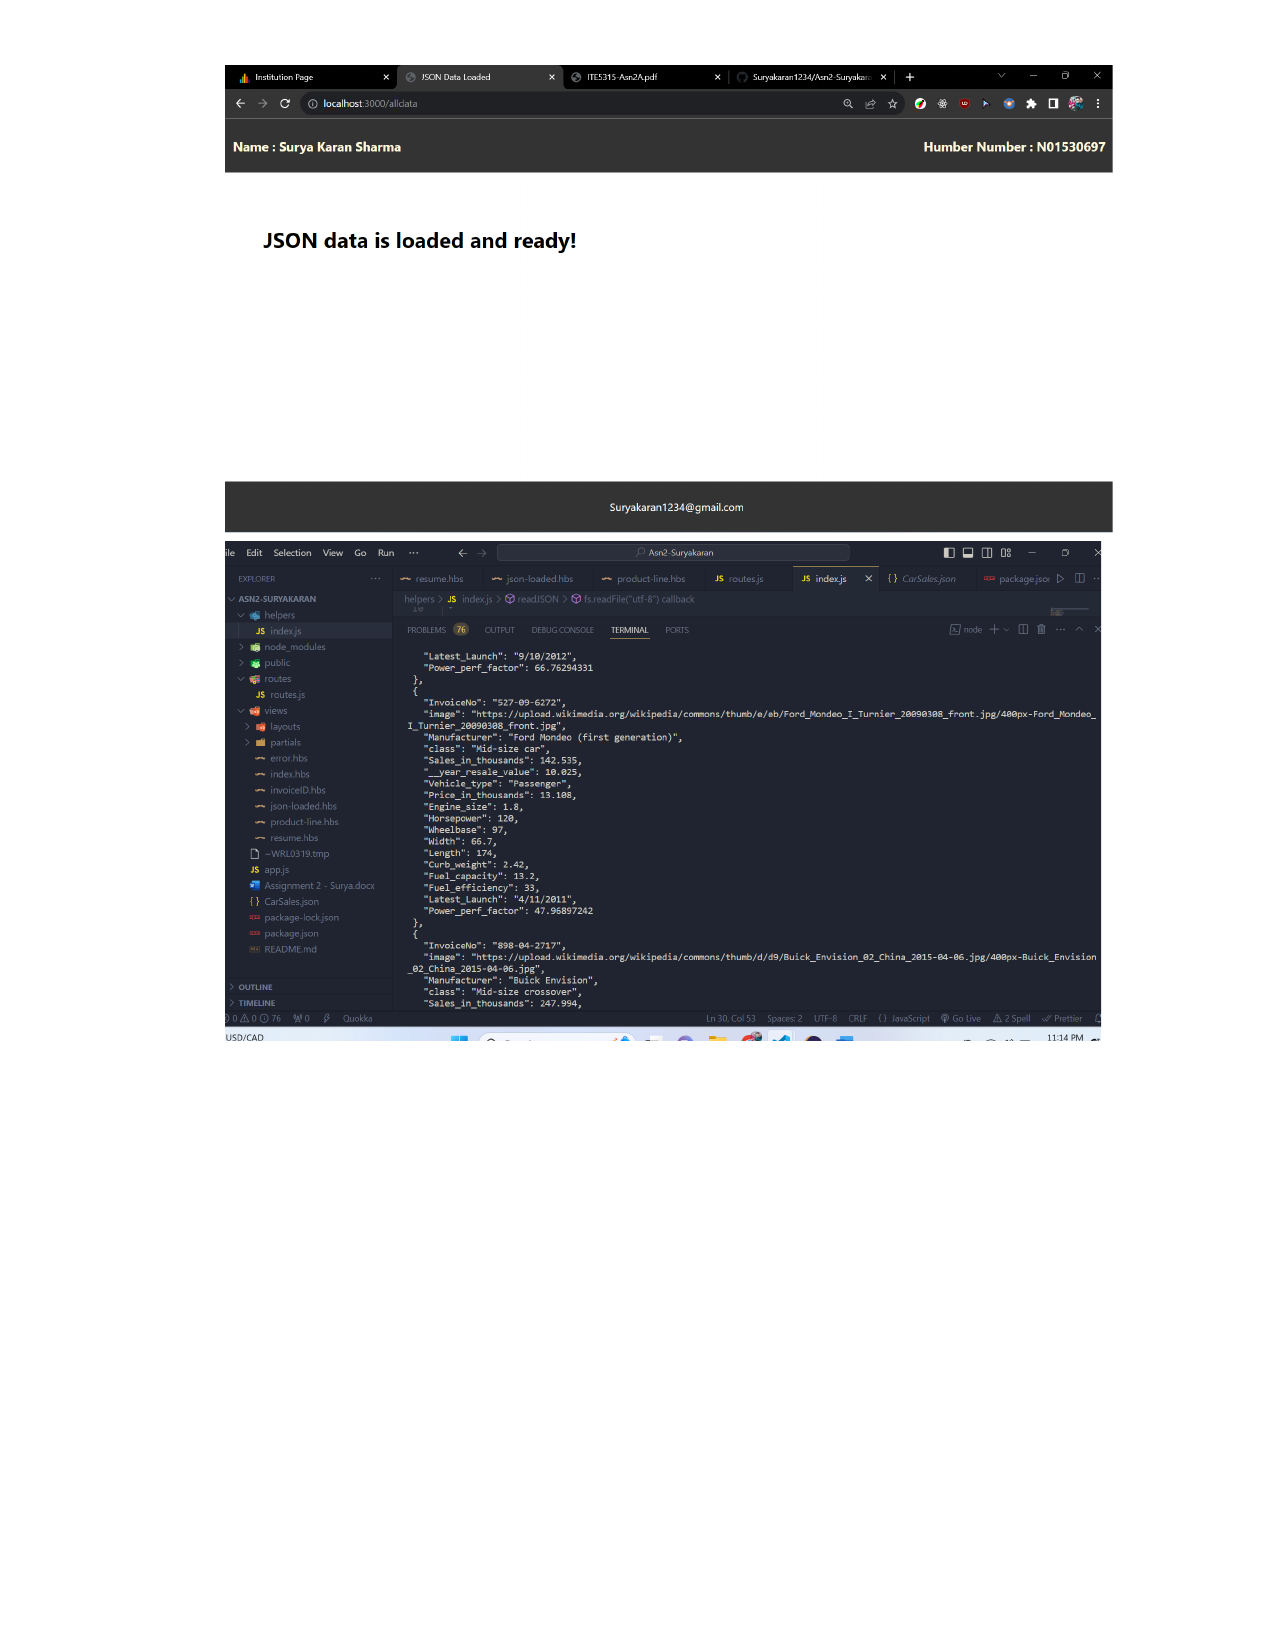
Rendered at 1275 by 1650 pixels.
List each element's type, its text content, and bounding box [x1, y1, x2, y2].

picture [225, 541, 1102, 1041]
picture [225, 65, 1113, 533]
